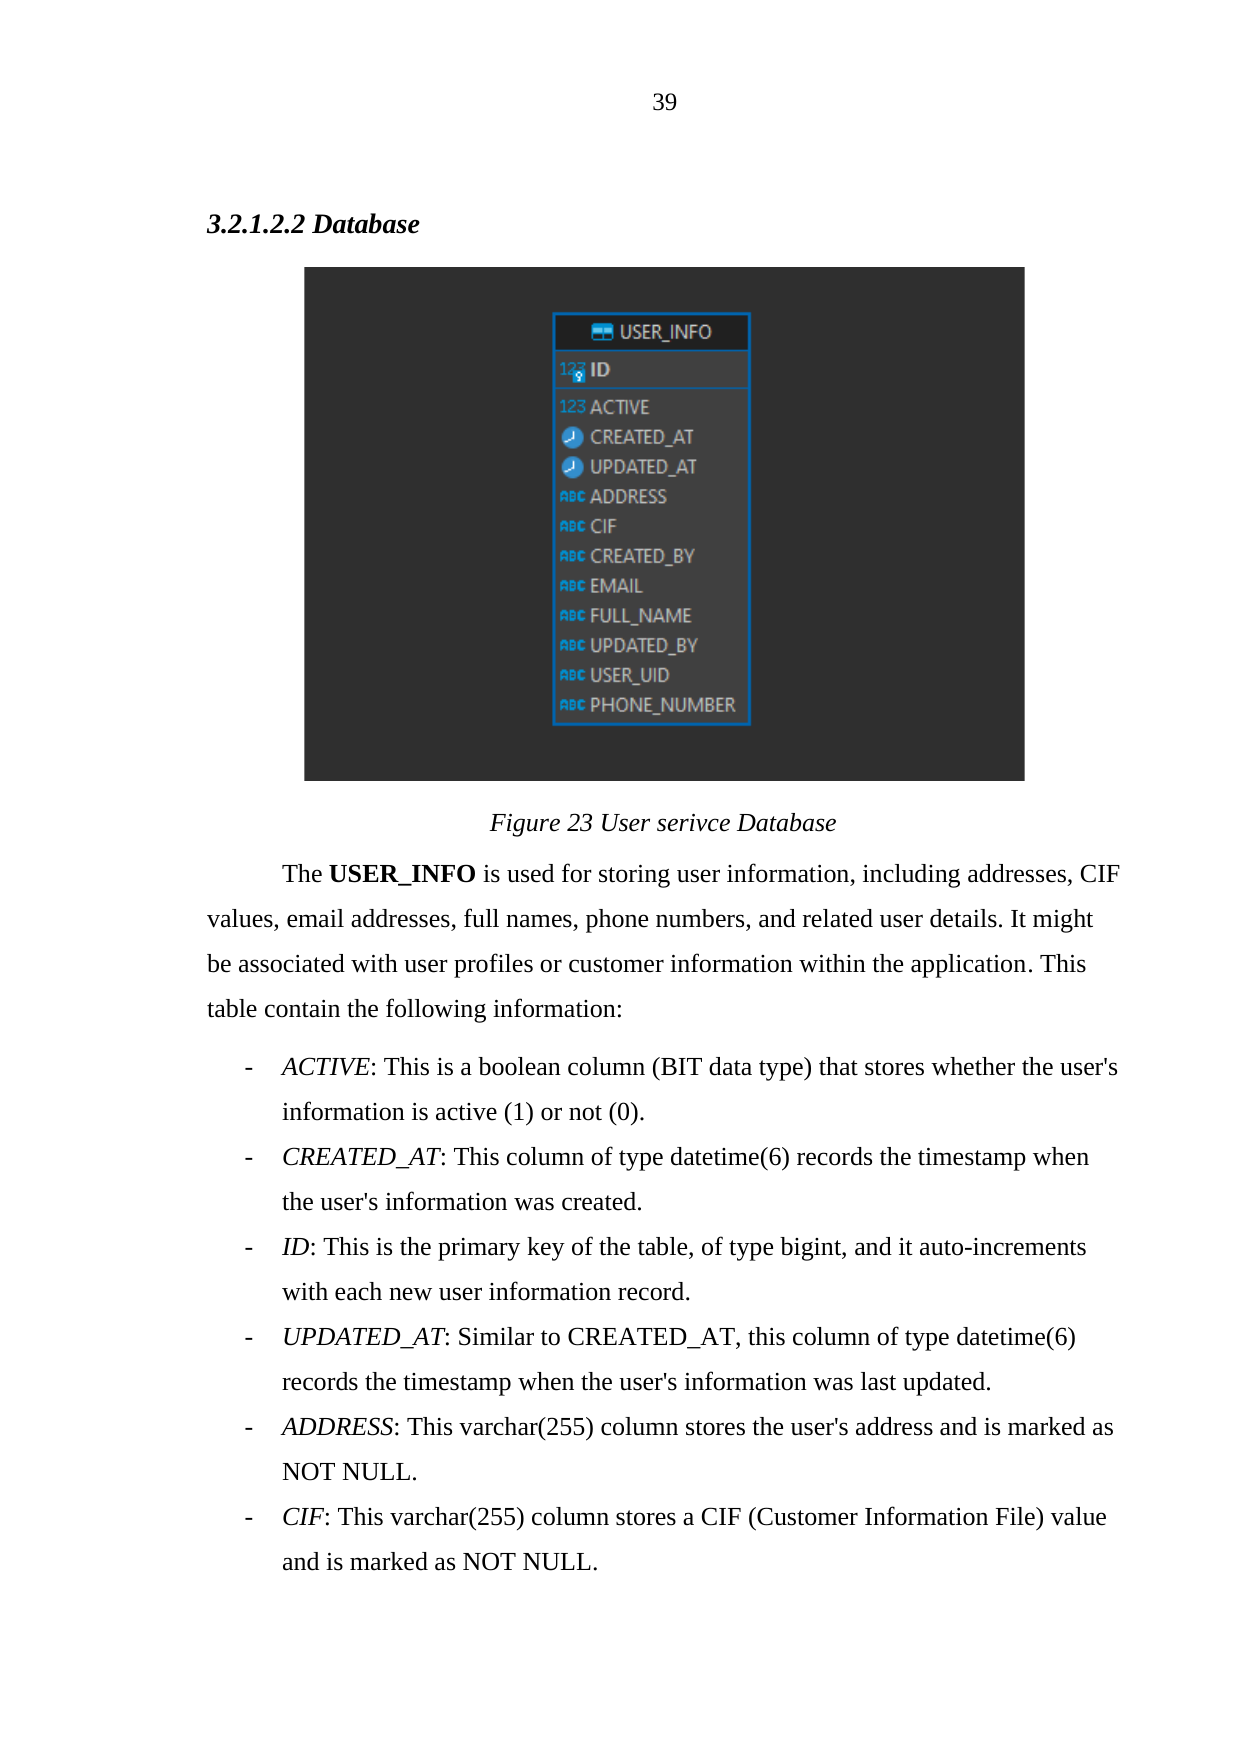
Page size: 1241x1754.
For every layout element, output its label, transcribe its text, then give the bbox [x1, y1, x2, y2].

list ACTIVE: This is a boolean column (BIT data type) that stores whether the user's information is active (1) or not (0). [244, 1051, 1122, 1126]
text Figure 23 User serivce Database [207, 807, 1122, 837]
list ADDRESS: This varchar(255) column stores the user's address and is marked as NOT NULL. [244, 1411, 1122, 1486]
picture [304, 267, 1025, 781]
list UPDATED_AT: Similar to CREATED_AT, this column of type datetime(6) records the timestamp when the user's information was last updated. [244, 1321, 1122, 1396]
list ID: This is the primary key of the table, of type bigint, and it auto-increments with each new user information record. [244, 1231, 1122, 1306]
subtitle 3.2.1.2.2 Database [207, 207, 1122, 239]
list CREATED_AT: This column of type datetime(6) records the timestamp when the user's information was created. [244, 1141, 1122, 1216]
text The USER_INFO is used for storing user information, including addresses, CIF values, email addresses, full names, phone numbers, and related user details. It might be associated with user profiles or customer information within the application. This table contain the following information: [207, 858, 1122, 1023]
list CIF: This varchar(255) column stores a CIF (Customer Information File) value and is marked as NOT NULL. [244, 1501, 1122, 1576]
